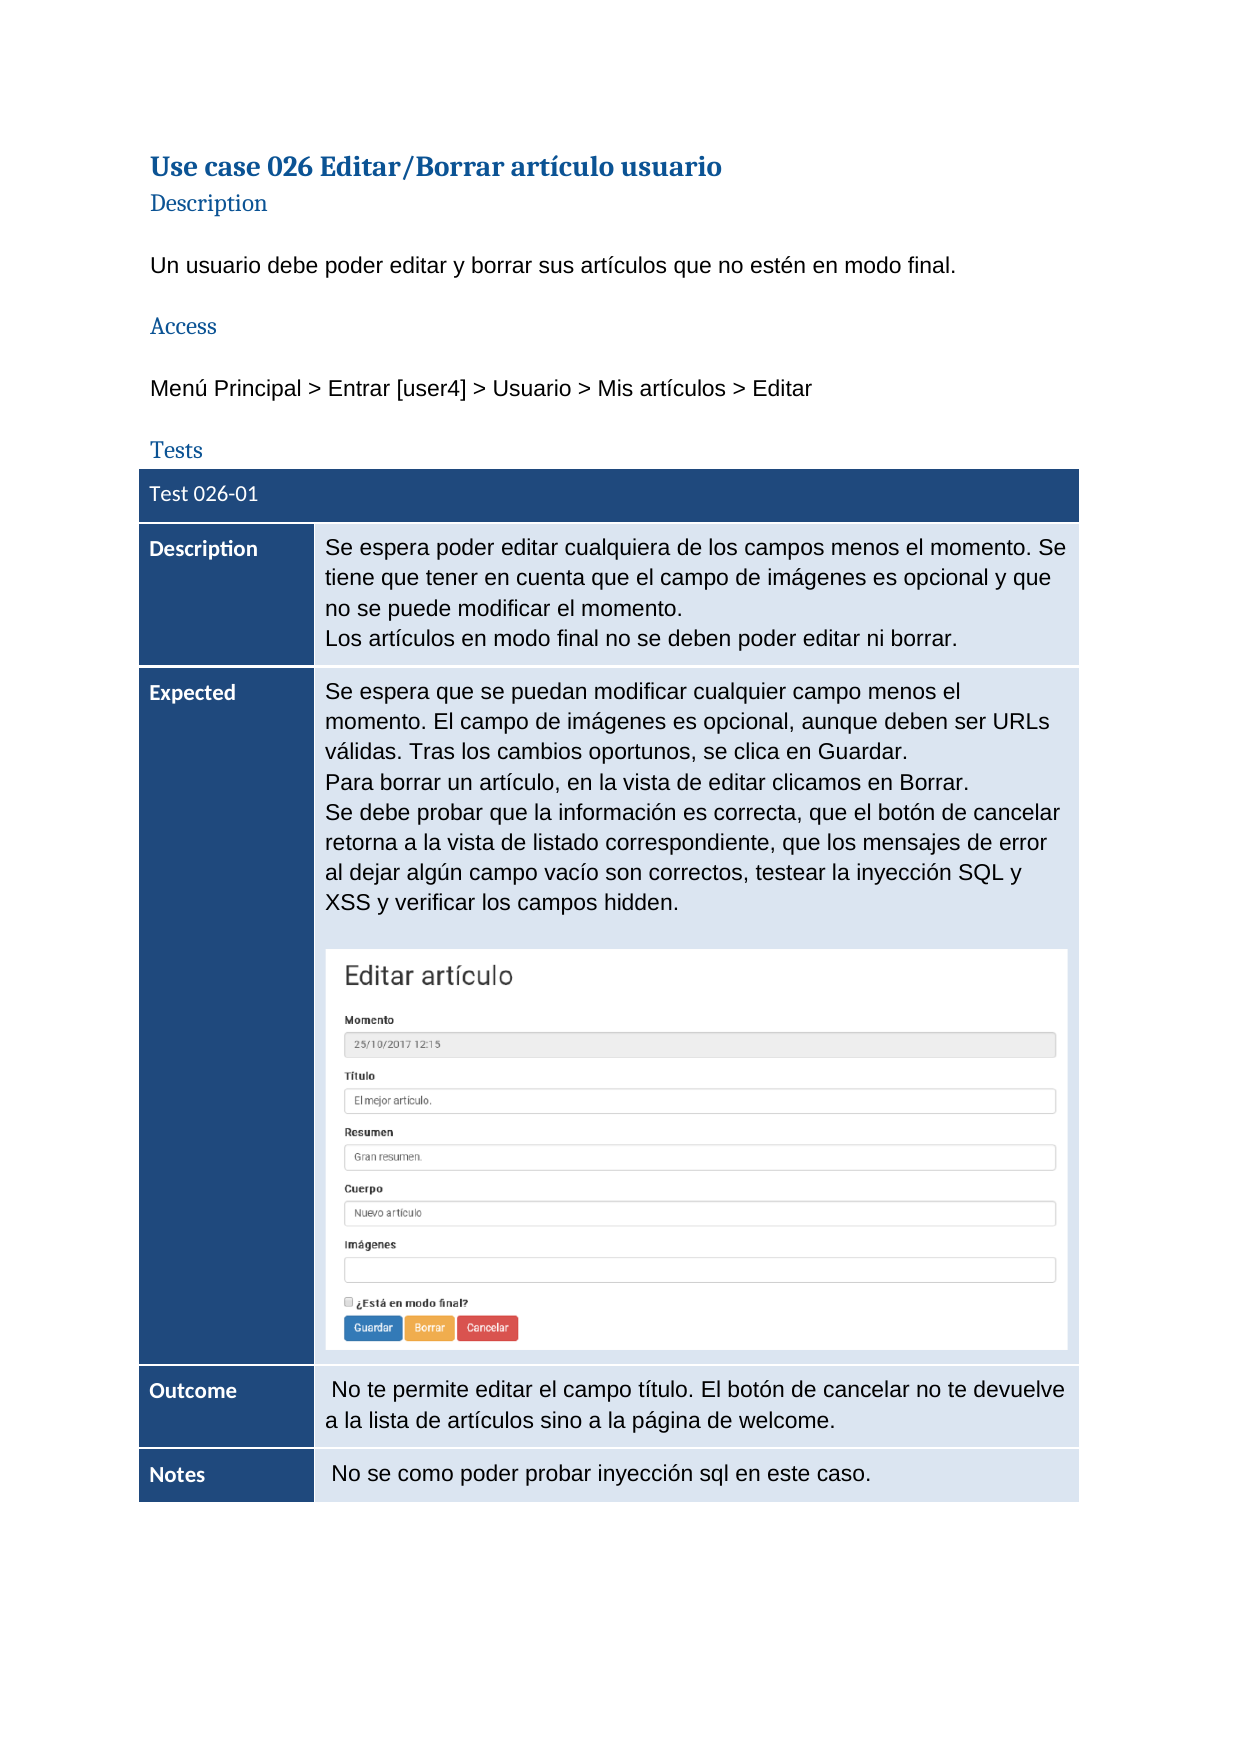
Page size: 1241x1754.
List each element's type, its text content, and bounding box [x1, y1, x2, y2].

table_cell Expected [139, 668, 314, 1364]
table_cell Se espera que se puedan modificar cualquier campo menos el momento. El campo de imágenes es opcional, aunque deben ser URLs válidas. Tras los cambios oportunos, se clica en Guardar. Para borrar un artículo, en la vista de editar clicamos en Borrar. Se debe probar que la información es correcta, que el botón de cancelar retorna a la vista de listado correspondiente, que los mensajes de error al dejar algún campo vacío son correctos, testear la inyección SQL y XSS y verificar los campos hidden. [315, 668, 1079, 1364]
text Menú Principal > Entrar [user4] > Usuario > Mis artículos > Editar [150, 375, 1090, 402]
text Access [150, 312, 1090, 341]
table_cell No se como poder probar inyección sql en este caso. [315, 1449, 1079, 1502]
table_header Test 026-01 [139, 469, 1079, 522]
text Use case 026 Editar/Borrar artículo usuario [150, 150, 1090, 183]
table_cell Outcome [139, 1366, 314, 1447]
text Tests [150, 436, 1090, 464]
picture [325, 949, 1068, 1350]
table_cell Description [139, 524, 314, 665]
table_cell Notes [139, 1449, 314, 1502]
text Un usuario debe poder editar y borrar sus artículos que no estén en modo final. [150, 252, 1090, 278]
text Description [150, 188, 1090, 217]
table_cell Se espera poder editar cualquiera de los campos menos el momento. Se tiene que tener en cuenta que el campo de imágenes es opcional y que no se puede modificar el momento. Los artículos en modo final no se deben poder editar ni borrar. [315, 524, 1079, 665]
table_cell No te permite editar el campo título. El botón de cancelar no te devuelve a la lista de artículos sino a la página de welcome. [315, 1366, 1079, 1447]
